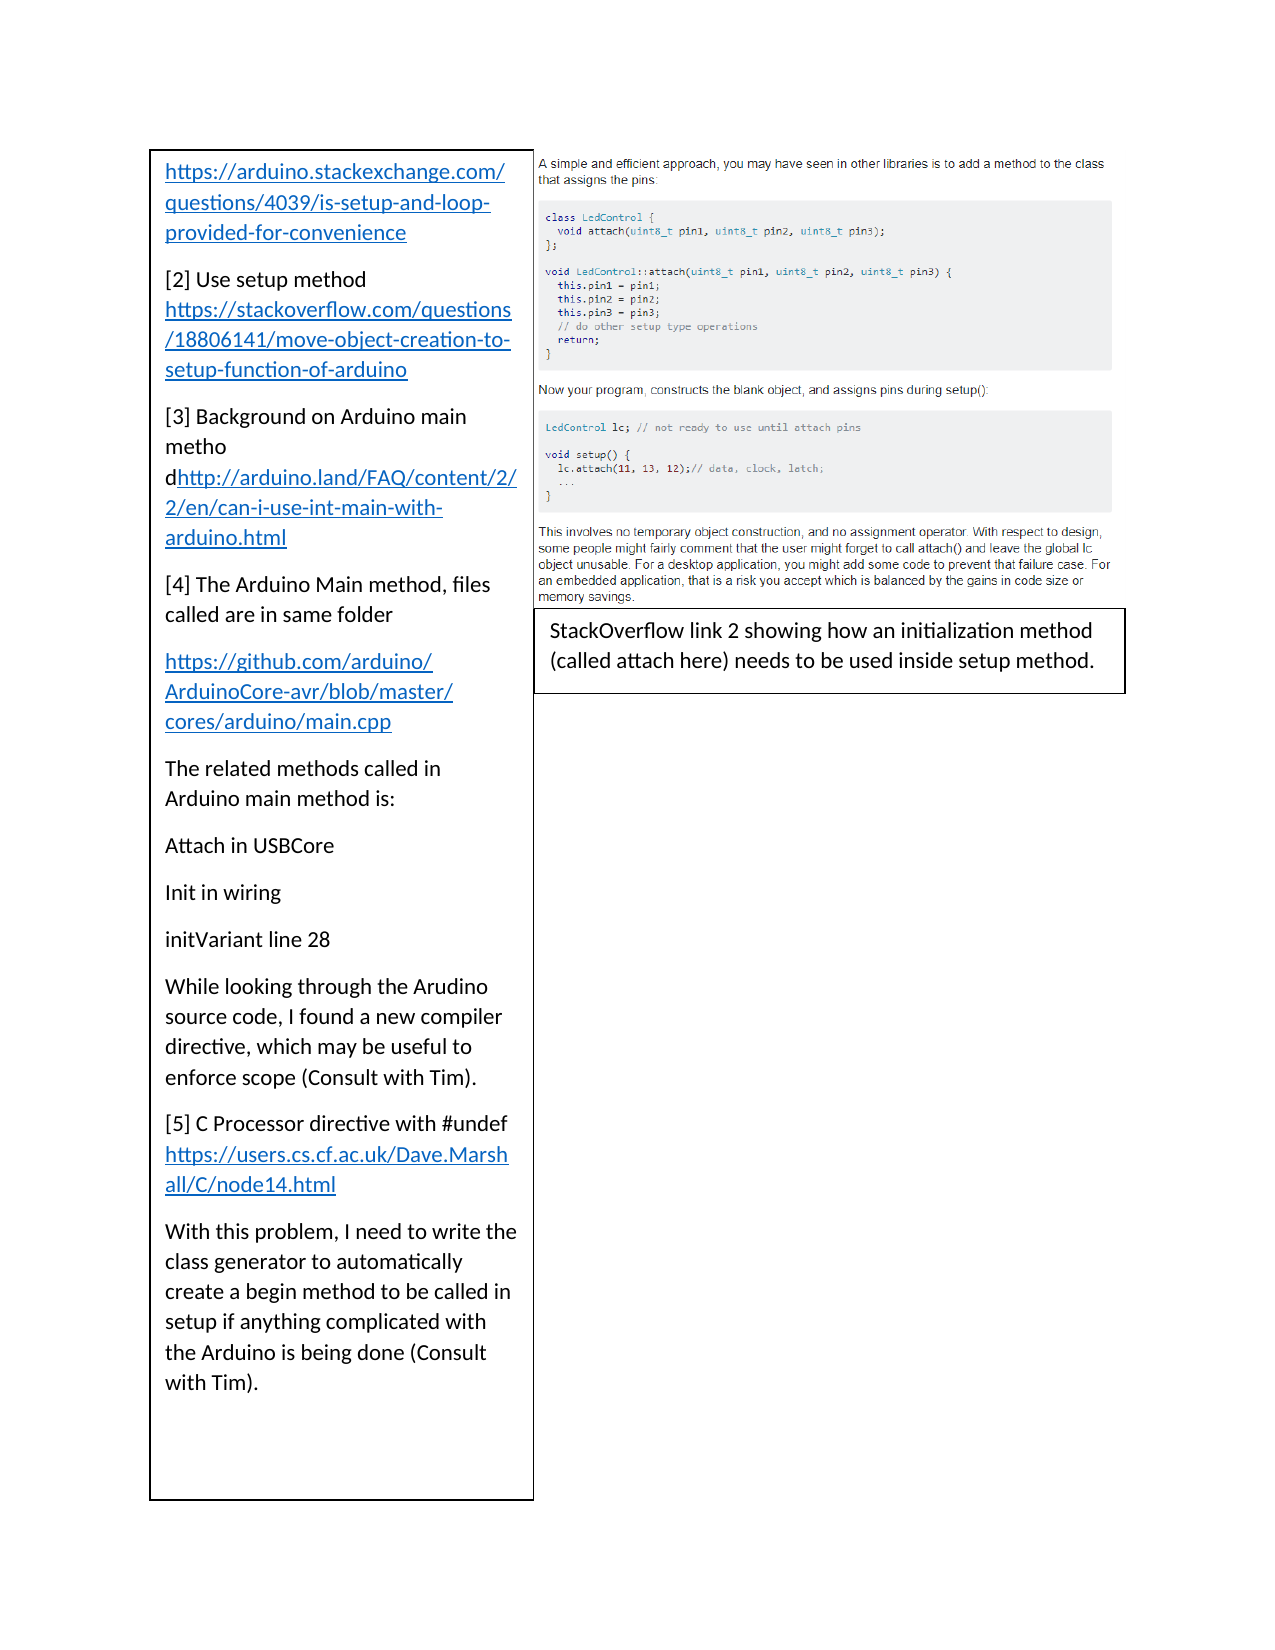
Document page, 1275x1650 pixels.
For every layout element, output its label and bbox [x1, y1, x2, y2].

picture [533, 150, 1125, 609]
